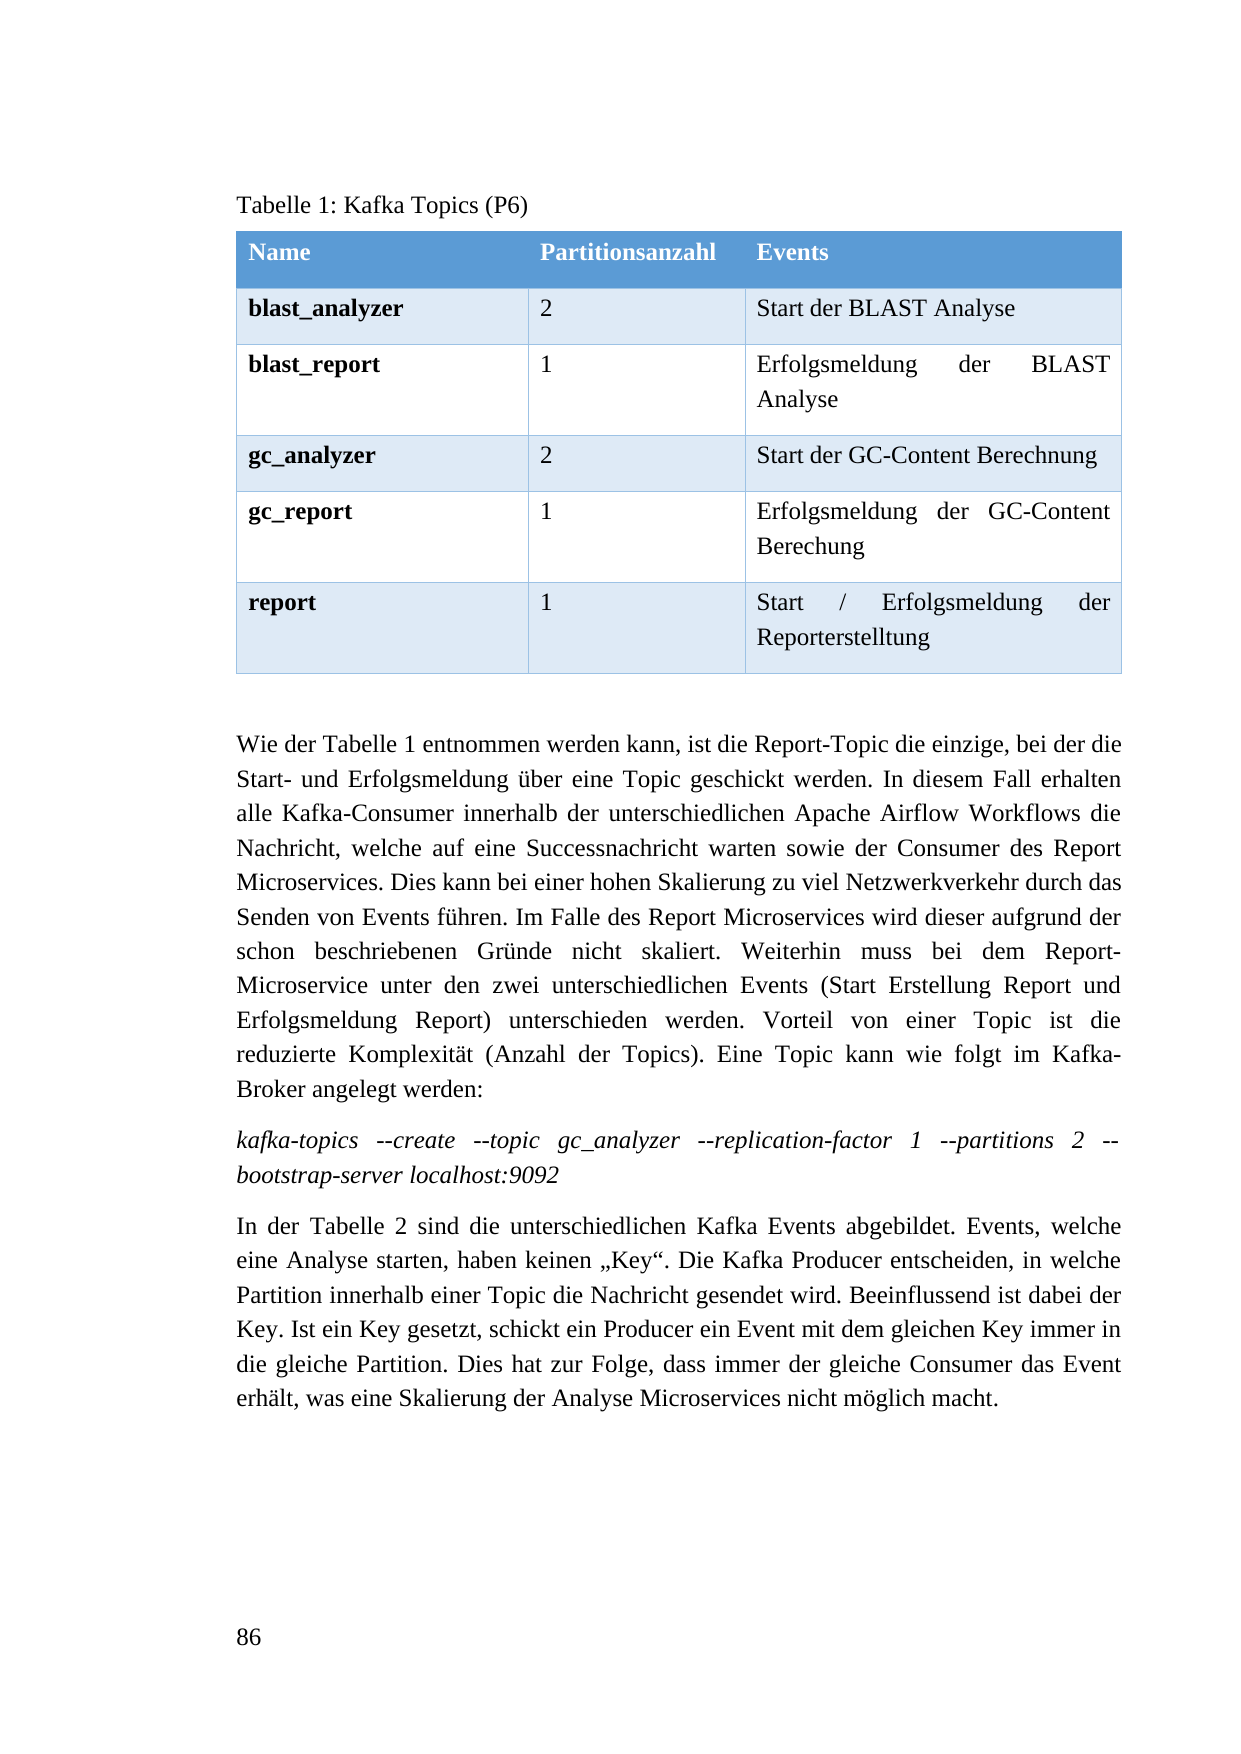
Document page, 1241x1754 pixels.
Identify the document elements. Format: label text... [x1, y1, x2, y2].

text kafka-topics --create --topic gc_analyzer --replication-factor 1 --partitions 2 --bootstrap-server localhost:9092 [236, 1125, 1122, 1188]
table_cell 1 [529, 345, 745, 435]
table_cell Start / Erfolgsmeldung der Reporterstelltung [746, 583, 1121, 673]
table_header Name [237, 233, 528, 288]
table_cell gc_analyzer [237, 436, 528, 491]
table_cell report [237, 583, 528, 673]
table_cell 1 [529, 583, 745, 673]
table_cell Start der GC-Content Berechnung [746, 436, 1121, 491]
text Wie der Tabelle 1 entnommen werden kann, ist die Report-Topic die einzige, bei der die Start- und Erfolgsmeldung über eine Topic geschickt werden. In diesem Fall erhalten alle Kafka-Consumer innerhalb der unterschiedlichen Apache Airflow Workflows die Nachricht, welche auf eine Successnachricht warten sowie der Consumer des Report Microservices. Dies kann bei einer hohen Skalierung zu viel Netzwerkverkehr durch das Senden von Events führen. Im Falle des Report Microservices wird dieser aufgrund der schon beschriebenen Gründe nicht skaliert. Weiterhin muss bei dem Report-Microservice unter den zwei unterschiedlichen Events (Start Erstellung Report und Erfolgsmeldung Report) unterschieden werden. Vorteil von einer Topic ist die reduzierte Komplexität (Anzahl der Topics). Eine Topic kann wie folgt im Kafka-Broker angelegt werden: [236, 729, 1122, 1103]
text In der Tabelle 2 sind die unterschiedlichen Kafka Events abgebildet. Events, welche eine Analyse starten, haben keinen „Key“. Die Kafka Producer entscheiden, in welche Partition innerhalb einer Topic die Nachricht gesendet wird. Beeinflussend ist dabei der Key. Ist ein Key gesetzt, schickt ein Producer ein Event mit dem gleichen Key immer in die gleiche Partition. Dies hat zur Folge, dass immer der gleiche Consumer das Event erhält, was eine Skalierung der Analyse Microservices nicht möglich macht. [236, 1211, 1122, 1412]
table_cell 1 [529, 492, 745, 582]
table_cell Erfolgsmeldung der GC-Content Berechung [746, 492, 1121, 582]
table_header Events [746, 233, 1121, 288]
table_cell 2 [529, 436, 745, 491]
table_header Partitionsanzahl [529, 233, 745, 288]
table_cell blast_report [237, 345, 528, 435]
table_cell Start der BLAST Analyse [746, 289, 1121, 344]
table_cell gc_report [237, 492, 528, 582]
table_cell 2 [529, 289, 745, 344]
text Tabelle 1: Kafka Topics (P6) [236, 190, 1122, 219]
table_cell blast_analyzer [237, 289, 528, 344]
table_cell Erfolgsmeldung der BLAST Analyse [746, 345, 1121, 435]
